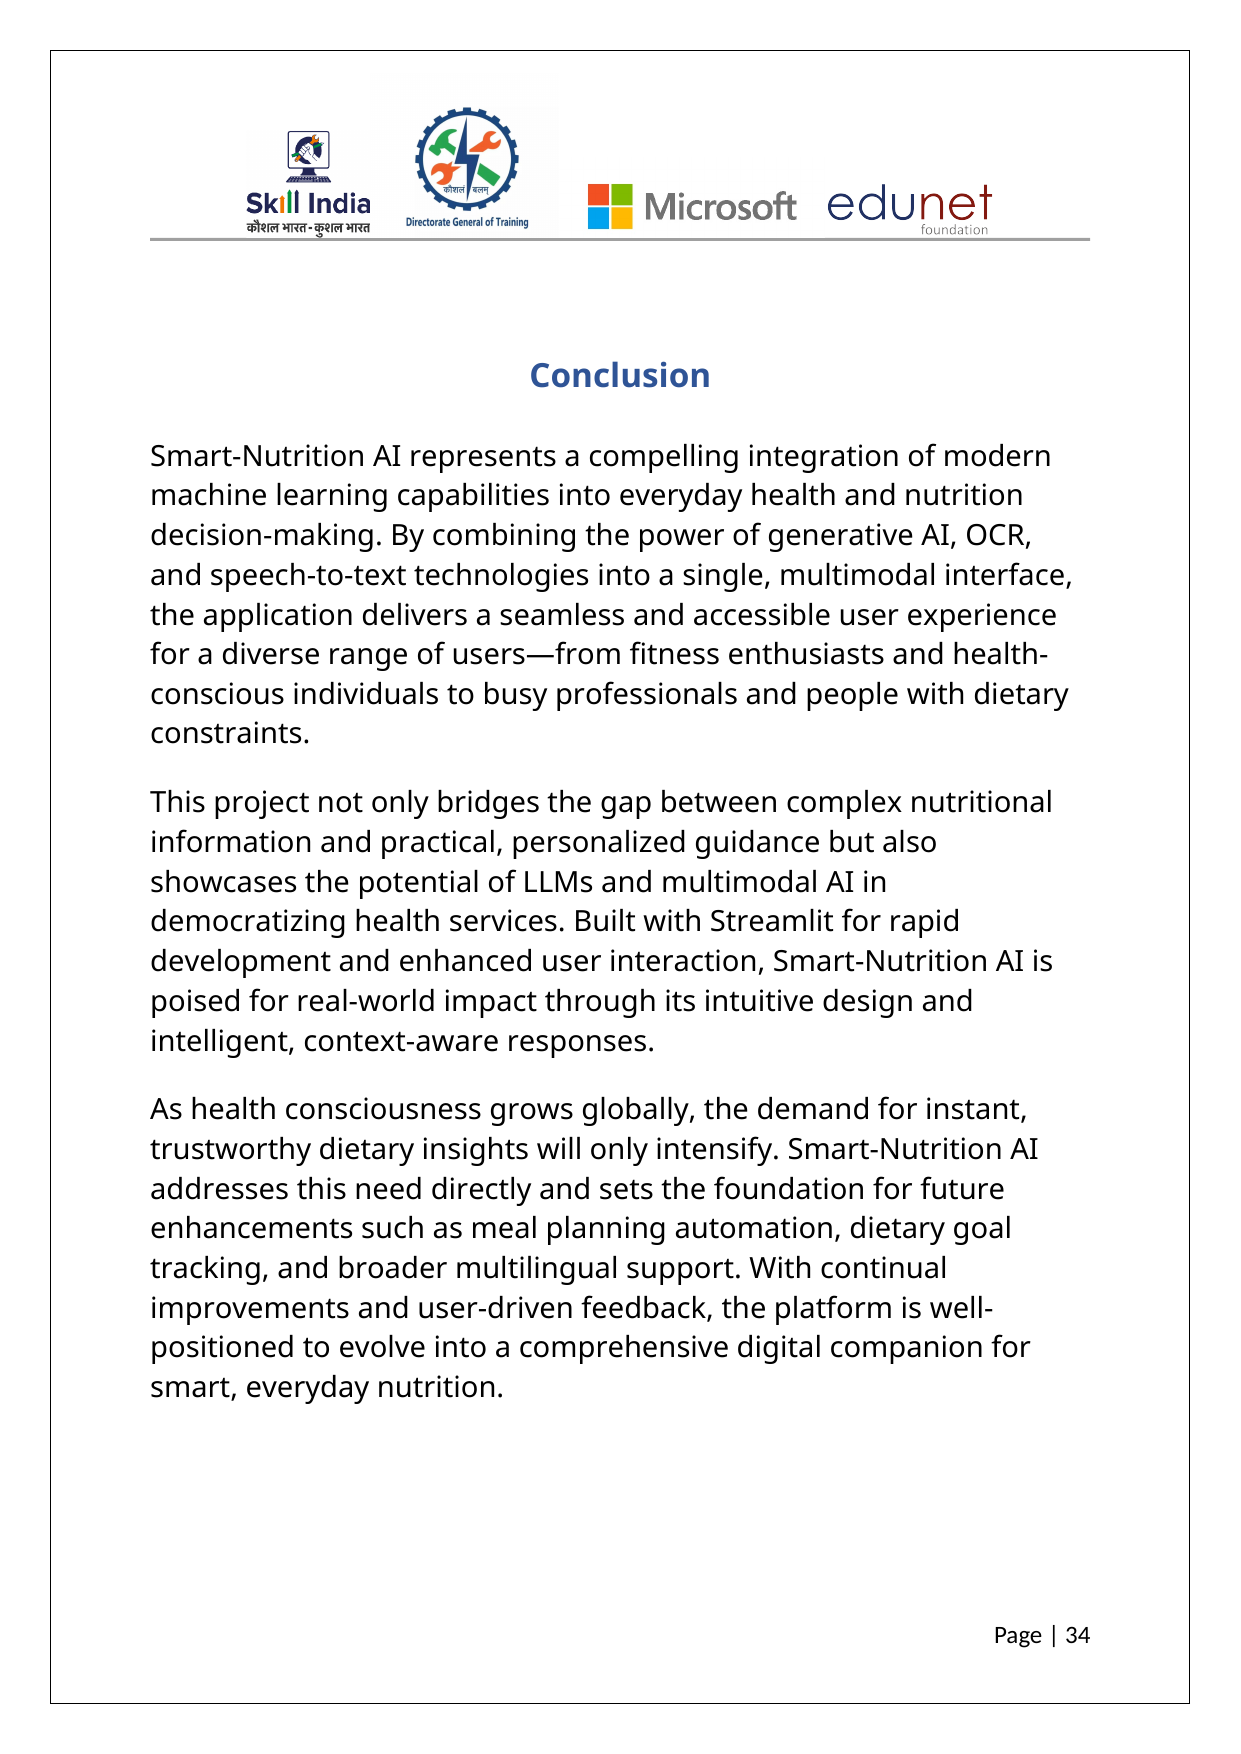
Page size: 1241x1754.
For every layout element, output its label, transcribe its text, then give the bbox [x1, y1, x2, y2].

text Smart-Nutrition AI represents a compelling integration of modern machine learning capabilities into everyday health and nutrition decision-making. By combining the power of generative AI, OCR, and speech-to-text technologies into a single, multimodal interface, the application delivers a seamless and accessible user experience for a diverse range of users—from fitness enthusiasts and health-conscious individuals to busy professionals and people with dietary constraints. [150, 435, 1090, 752]
picture [246, 73, 994, 238]
text As health consciousness grows globally, the demand for instant, trustworthy dietary insights will only intensify. Smart-Nutrition AI addresses this need directly and sets the foundation for future enhancements such as meal planning automation, dietary goal tracking, and broader multilingual support. With continual improvements and user-driven feedback, the platform is well-positioned to evolve into a comprehensive digital companion for smart, everyday nutrition. [150, 1089, 1090, 1406]
subtitle Conclusion [150, 352, 1090, 397]
text This project not only bridges the gap between complex nutritional information and practical, personalized guidance but also showcases the potential of LLMs and multimodal AI in democratizing health services. Built with Streamlit for rapid development and enhanced user interaction, Smart-Nutrition AI is poised for real-world impact through its intuitive design and intelligent, context-aware responses. [150, 782, 1090, 1059]
